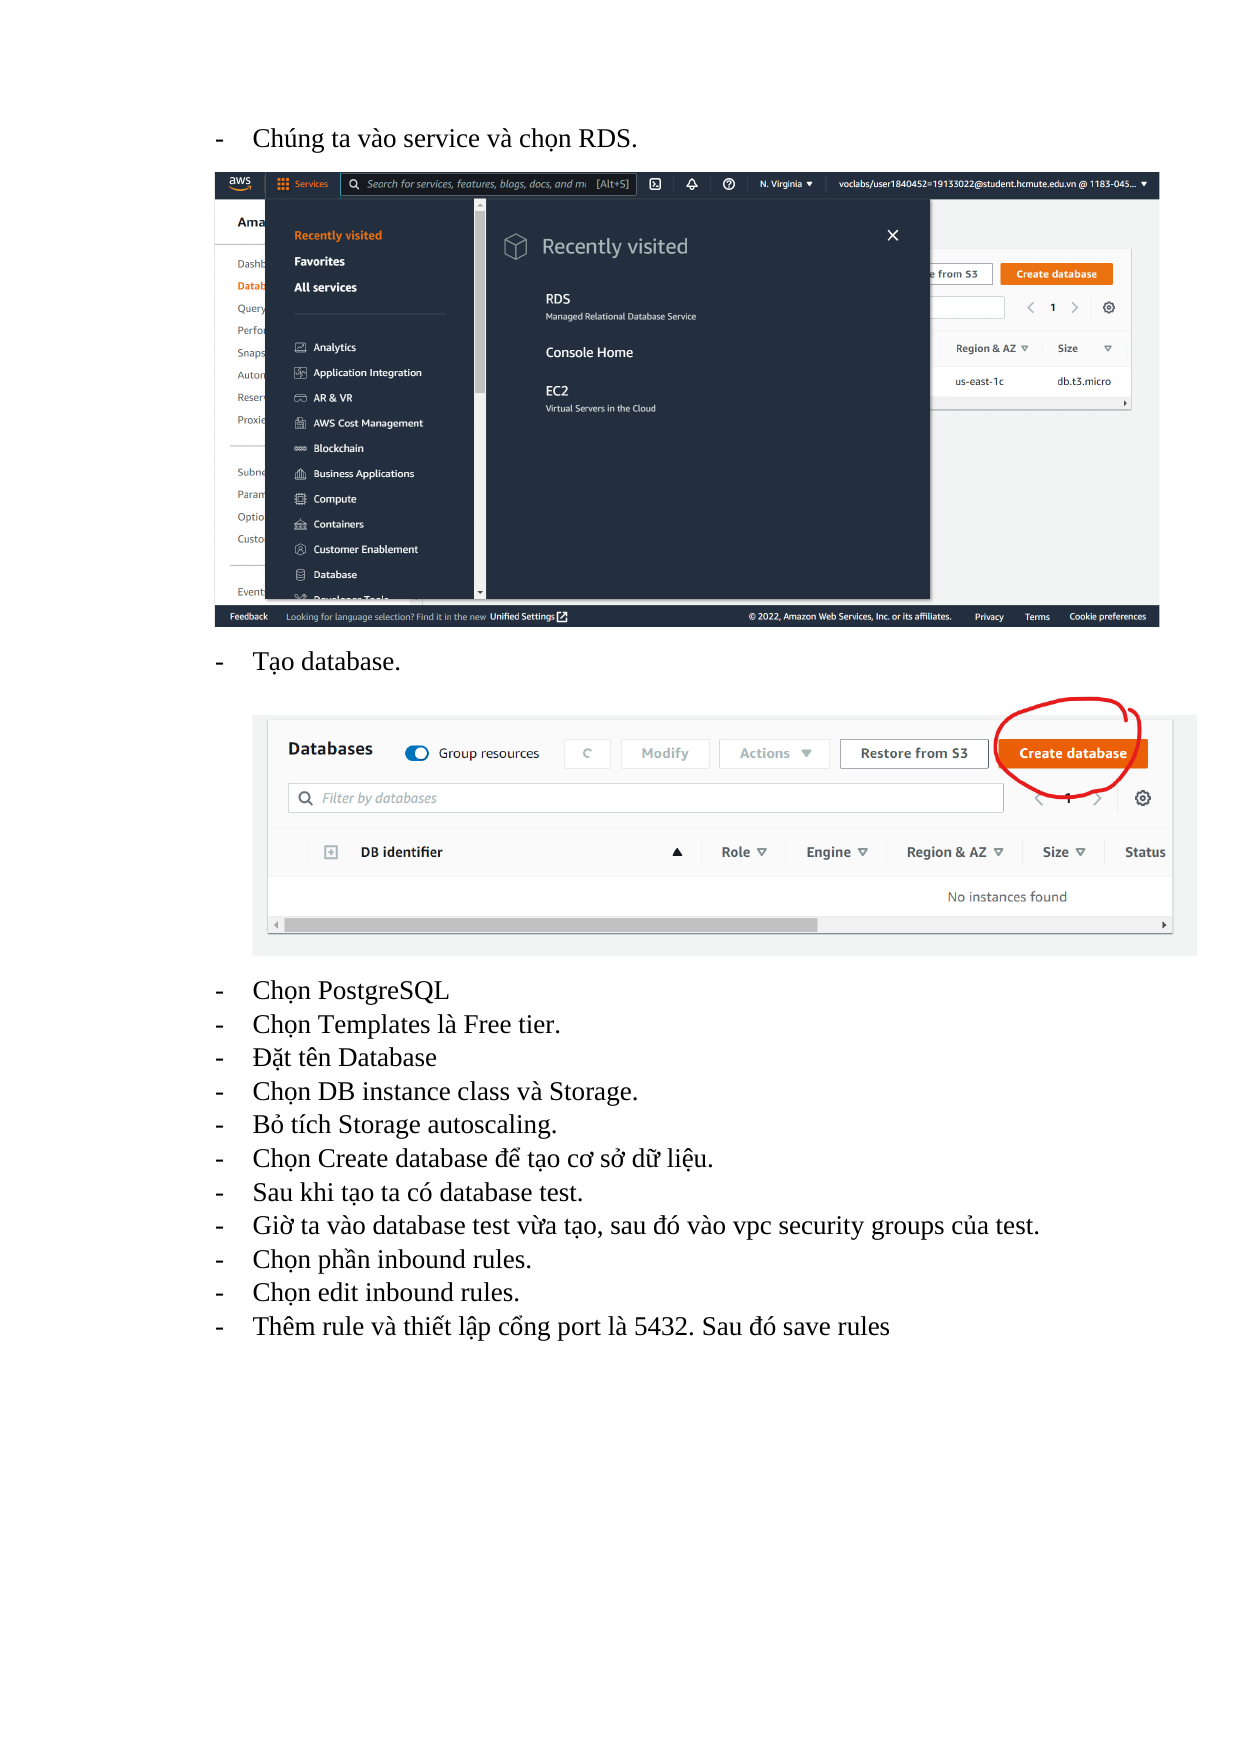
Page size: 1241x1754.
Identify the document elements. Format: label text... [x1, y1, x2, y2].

list Chọn Templates là Free tier. [215, 1008, 1122, 1039]
list Giờ ta vào database test vừa tạo, sau đó vào vpc security groups của test. [215, 1209, 1122, 1240]
list Sau khi tạo ta có database test. [215, 1176, 1122, 1207]
list Bỏ tích Storage autoscaling. [215, 1109, 1122, 1140]
list Chọn DB instance class và Storage. [215, 1075, 1122, 1106]
picture [252, 695, 1197, 956]
picture [214, 172, 1160, 627]
list Đặt tên Database [215, 1042, 1122, 1073]
list Chúng ta vào service và chọn RDS. [215, 122, 1122, 153]
list Chọn Create database để tạo cơ sở dữ liệu. [215, 1142, 1122, 1173]
list Chọn phần inbound rules. [215, 1243, 1122, 1274]
list Chọn PostgreSQL [215, 974, 1122, 1006]
list Thêm rule và thiết lập cổng port là 5432. Sau đó save rules [215, 1310, 1122, 1341]
list Chọn edit inbound rules. [215, 1276, 1122, 1307]
list Tạo database. [215, 645, 1122, 676]
